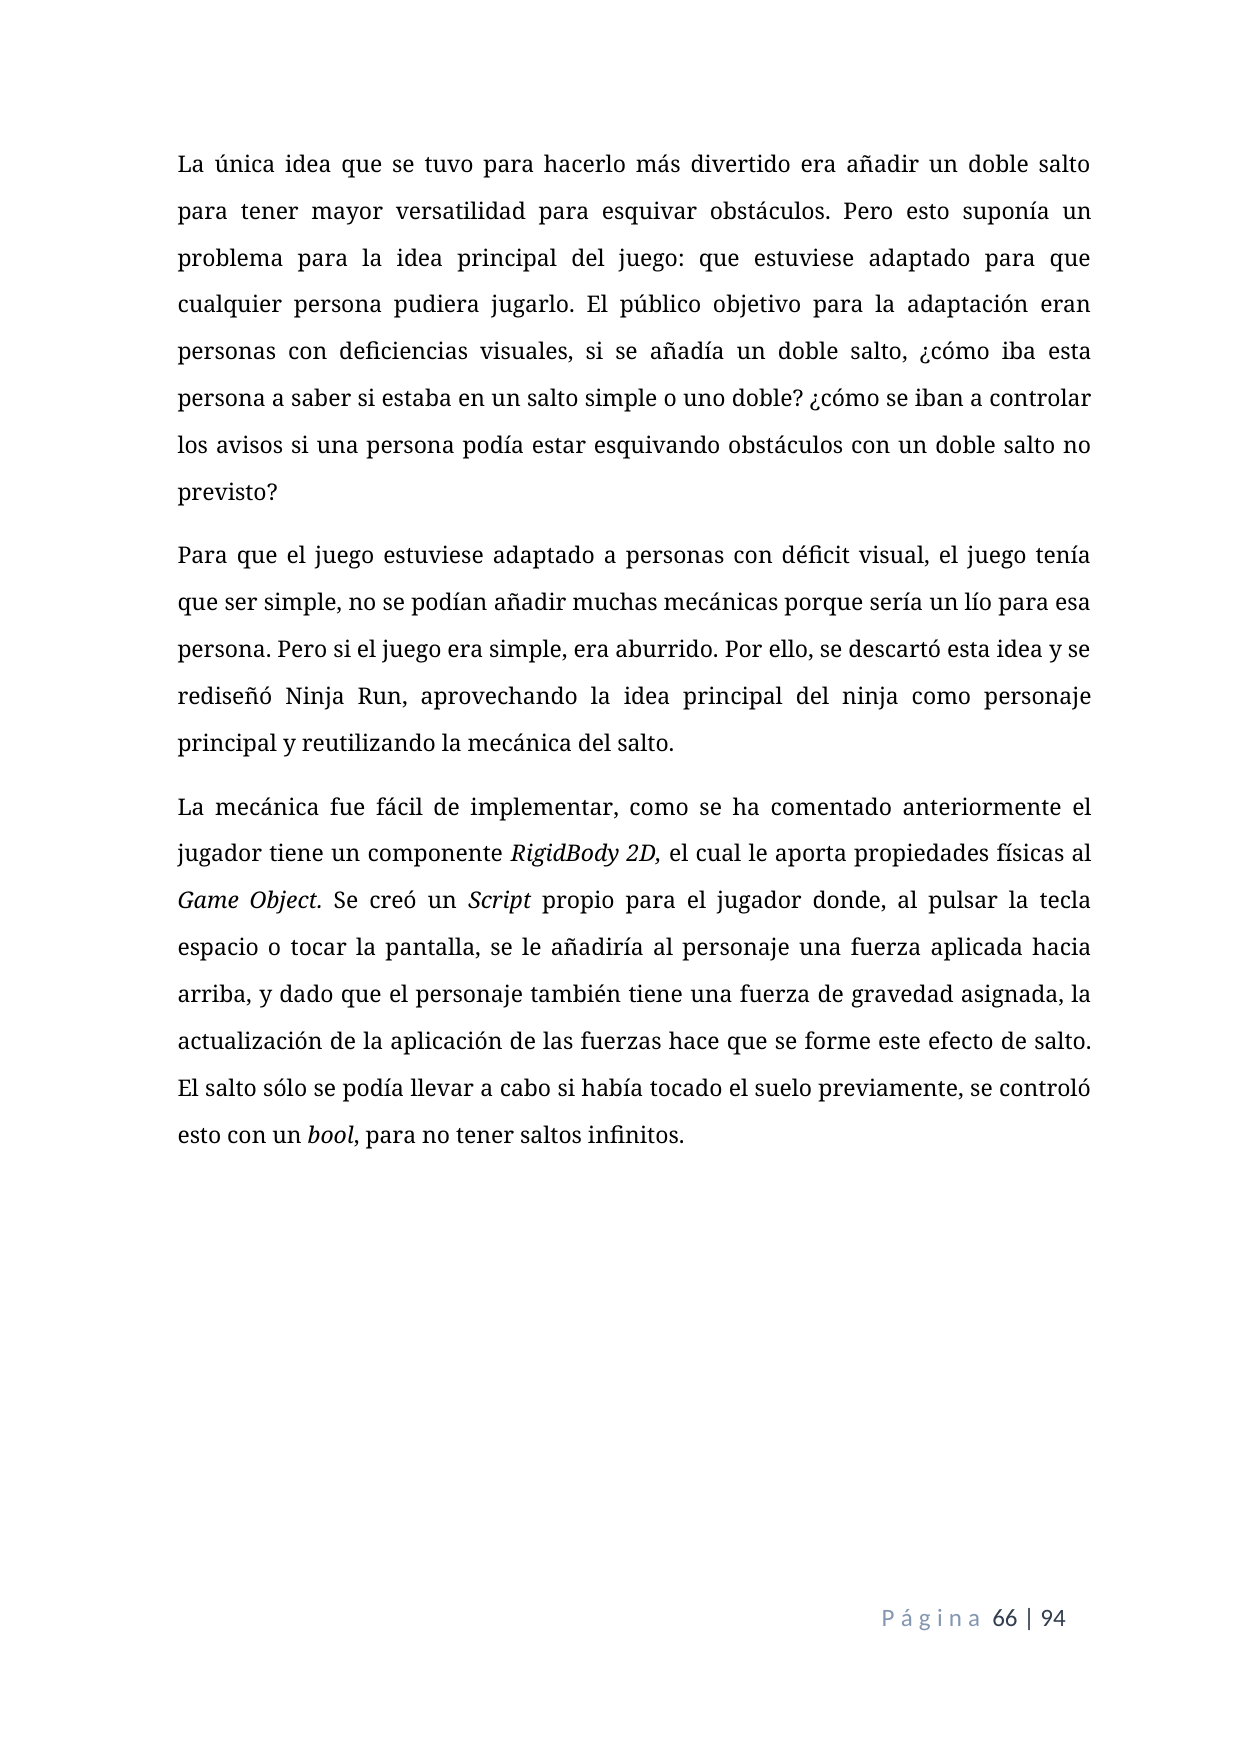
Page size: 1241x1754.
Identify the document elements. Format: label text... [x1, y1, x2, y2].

text La mecánica fue fácil de implementar, como se ha comentado anteriormente el jugador tiene un componente RigidBody 2D, el cual le aporta propiedades físicas al Game Object. Se creó un Script propio para el jugador donde, al pulsar la tecla espacio o tocar la pantalla, se le añadiría al personaje una fuerza aplicada hacia arriba, y dado que el personaje también tiene una fuerza de gravedad asignada, la actualización de la aplicación de las fuerzas hace que se forme este efecto de salto. El salto sólo se podía llevar a cabo si había tocado el suelo previamente, se controló esto con un bool, para no tener saltos infinitos. [177, 790, 1092, 1150]
text Para que el juego estuviese adaptado a personas con déficit visual, el juego tenía que ser simple, no se podían añadir muchas mecánicas porque sería un lío para esa persona. Pero si el juego era simple, era aburrido. Por ello, se descartó esta idea y se rediseñó Ninja Run, aprovechando la idea principal del ninja como personaje principal y reutilizando la mecánica del salto. [177, 539, 1092, 758]
text La única idea que se tuvo para hacerlo más divertido era añadir un doble salto para tener mayor versatilidad para esquivar obstáculos. Pero esto suponía un problema para la idea principal del juego: que estuviese adaptado para que cualquier persona pudiera jugarlo. El público objetivo para la adaptación eran personas con deficiencias visuales, si se añadía un doble salto, ¿cómo iba esta persona a saber si estaba en un salto simple o uno doble? ¿cómo se iban a controlar los avisos si una persona podía estar esquivando obstáculos con un doble salto no previsto? [177, 148, 1092, 507]
